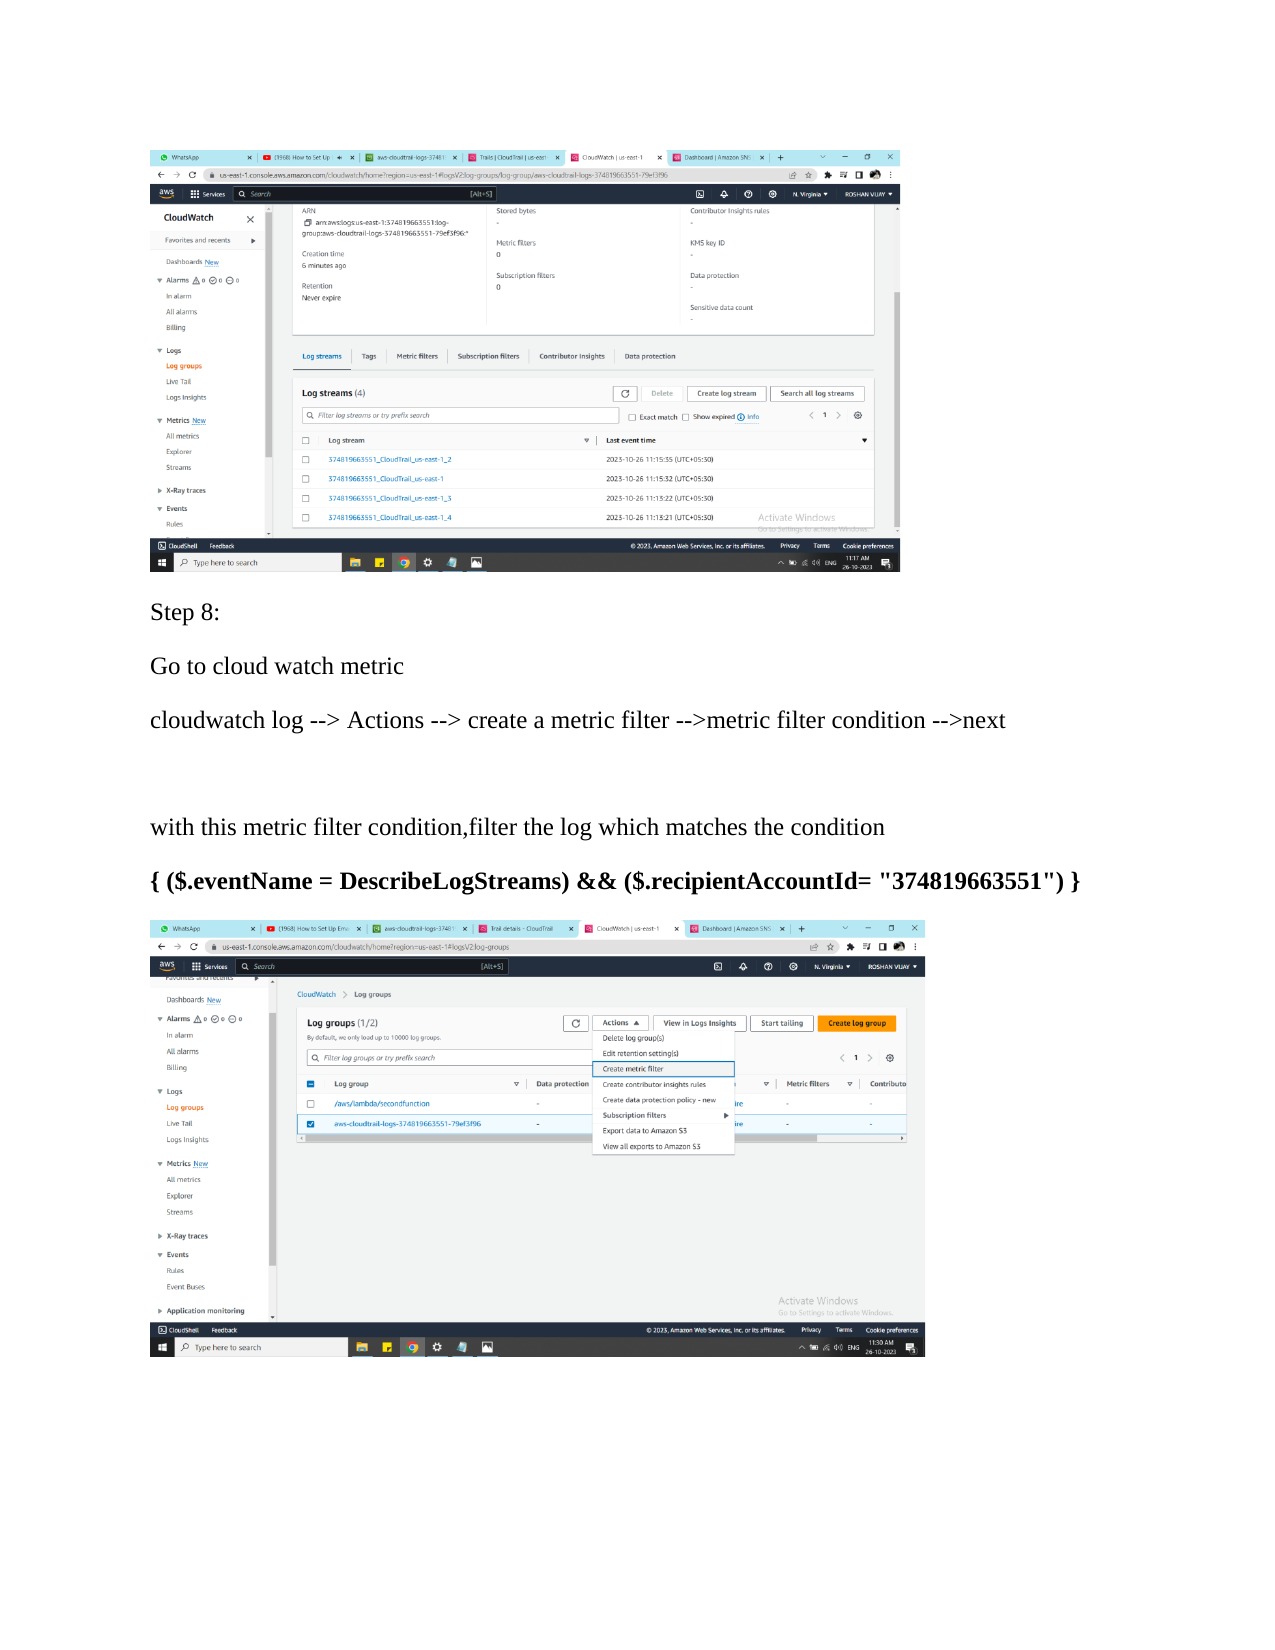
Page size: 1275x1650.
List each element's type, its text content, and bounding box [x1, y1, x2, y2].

text cloudwatch log --> Actions --> create a metric filter -->metric filter condition -->next [150, 705, 1125, 733]
picture [150, 150, 901, 572]
text { ($.eventName = DescribeLogStreams) && ($.recipientAccountId= "374819663551") } [150, 866, 1125, 895]
text Go to cloud watch metric [150, 651, 1125, 679]
picture [150, 920, 926, 1357]
text with this metric filter condition,filter the log which matches the condition [150, 812, 1125, 841]
text Step 8: [150, 597, 1125, 626]
